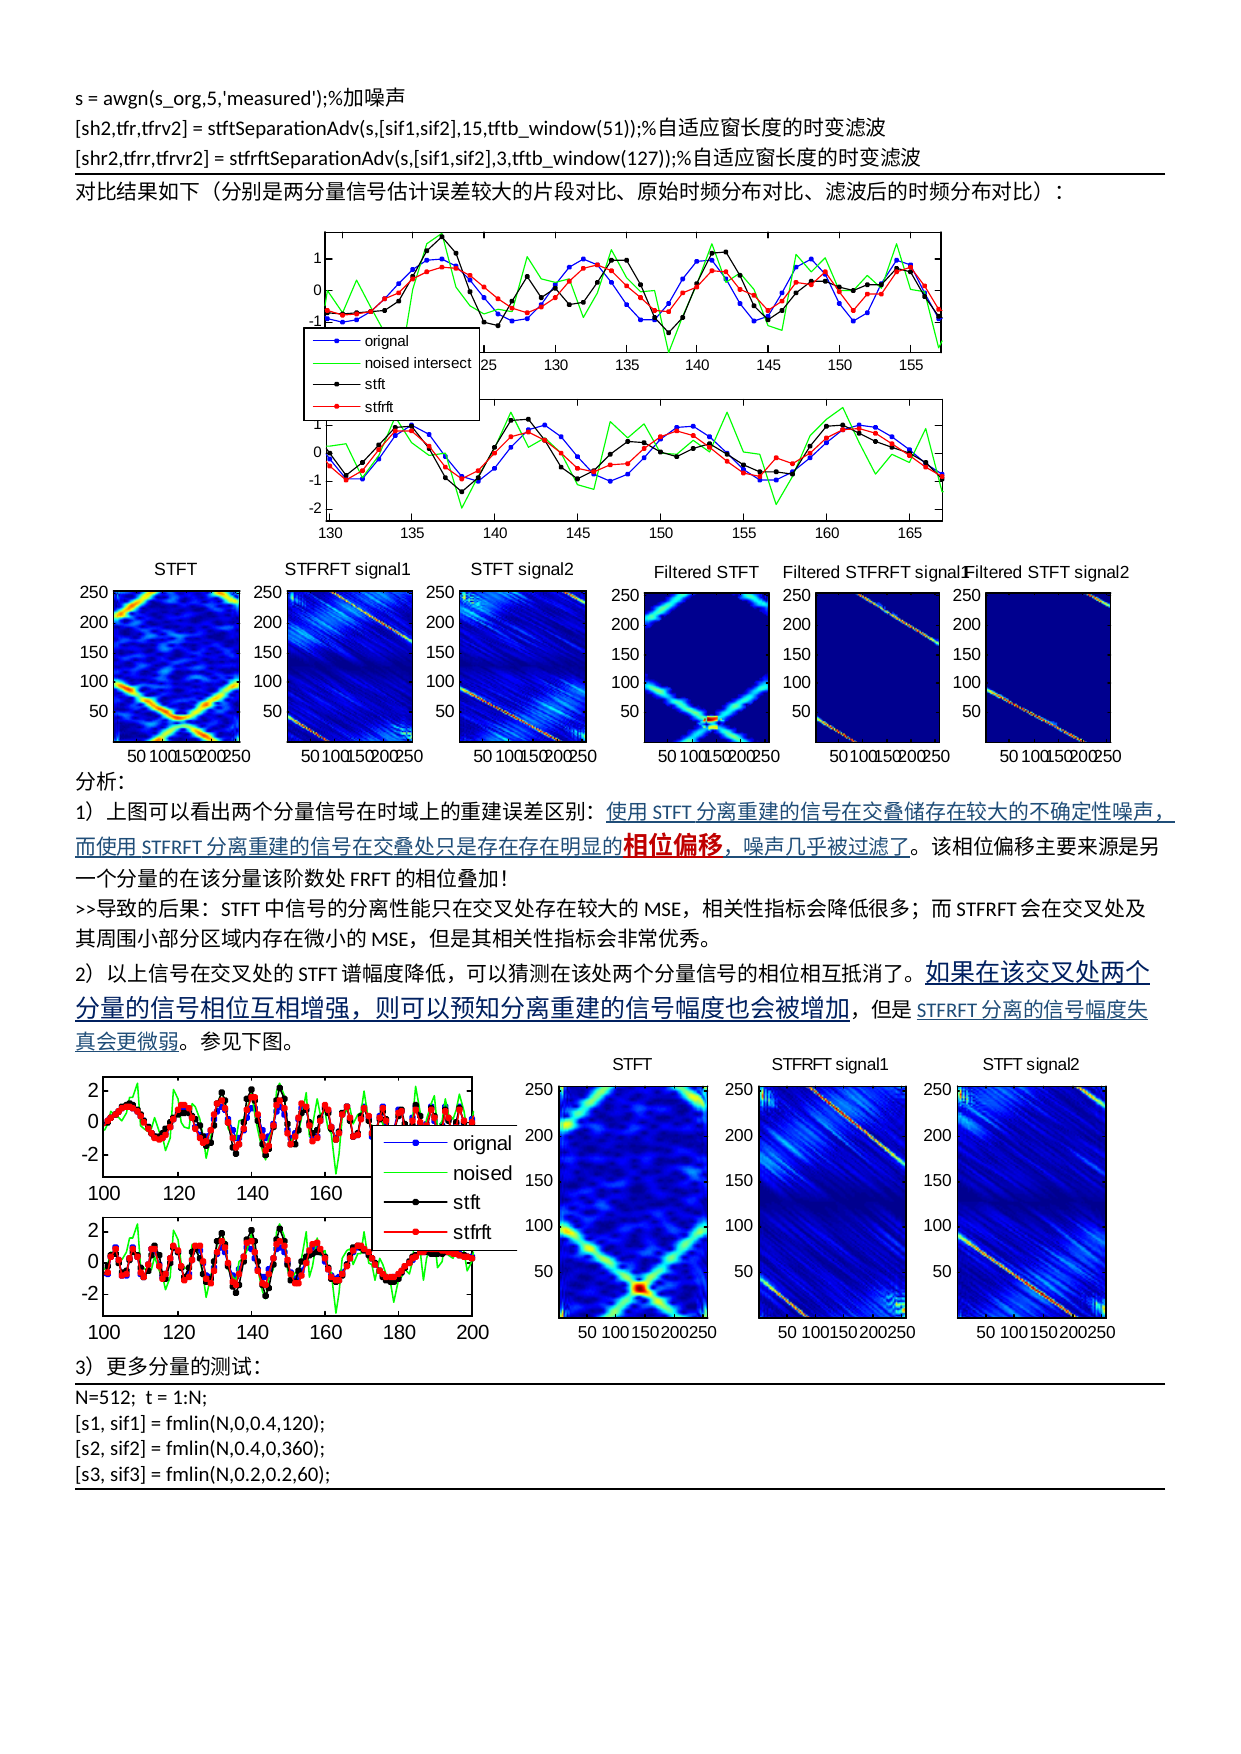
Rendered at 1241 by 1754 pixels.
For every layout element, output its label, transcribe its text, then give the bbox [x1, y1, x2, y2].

text 对比结果如下（分别是两分量信号估计误差较大的片段对比、原始时频分布对比、滤波后的时频分布对比）： [75, 175, 1165, 205]
text s = awgn(s_org,5,'measured');%加噪声 [75, 81, 1165, 111]
text 1）上图可以看出两个分量信号在时域上的重建误差区别：使用STFT分离重建的信号在交叠储存在较大的不确定性噪声，而使用STFRFT分离重建的信号在交叠处只是存在存在明显的相位偏移，噪声几乎被过滤了。该相位偏移主要来源是另一个分量的在该分量该阶数处FRFT的相位叠加！ [75, 795, 1165, 892]
text 3）更多分量的测试： [75, 1351, 1165, 1383]
text 分析： [75, 765, 1165, 795]
text [shr2,tfrr,tfrvr2] = stfrftSeparationAdv(s,[sif1,sif2],3,tftb_window(127));%自适应窗长度的时变滤波 [75, 141, 1165, 173]
text [sh2,tfr,tfrv2] = stftSeparationAdv(s,[sif1,sif2],15,tftb_window(51));%自适应窗长度的时变滤波 [75, 111, 1165, 141]
text 2）以上信号在交叉处的STFT谱幅度降低，可以猜测在该处两个分量信号的相位相互抵消了。如果在该交叉处两个分量的信号相位互相增强，则可以预知分离重建的信号幅度也会被增加，但是STFRFT分离的信号幅度失真会更微弱。参见下图。 [75, 952, 1165, 1055]
text >>导致的后果：STFT中信号的分离性能只在交叉处存在较大的MSE，相关性指标会降低很多；而STFRFT会在交叉处及其周围小部分区域内存在微小的MSE，但是其相关性指标会非常优秀。 [75, 892, 1165, 952]
text [s3, sif3] = fmlin(N,0.2,0.2,60); [75, 1461, 1165, 1488]
text N=512; t = 1:N; [75, 1385, 1165, 1410]
text [s2, sif2] = fmlin(N,0.4,0,360); [75, 1435, 1165, 1461]
text [s1, sif1] = fmlin(N,0,0.4,120); [75, 1410, 1165, 1435]
